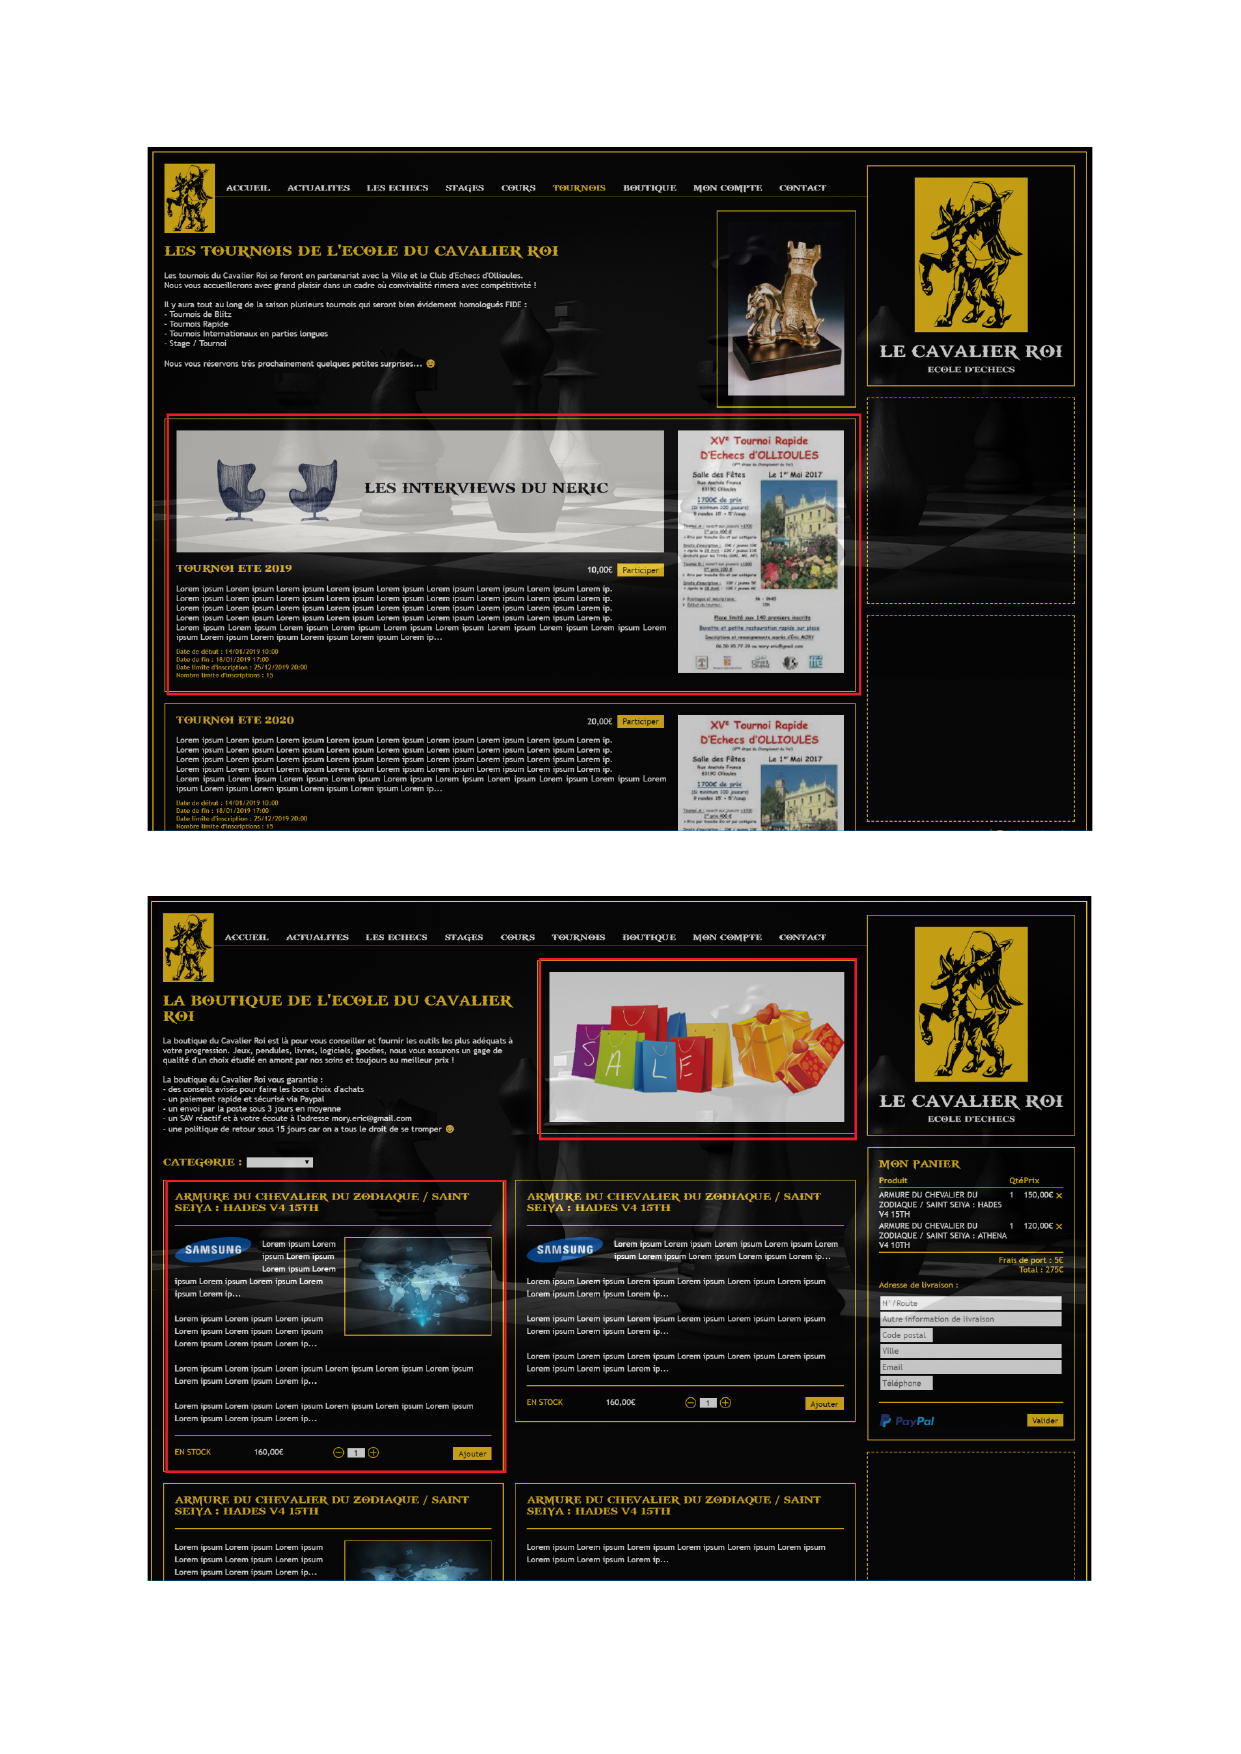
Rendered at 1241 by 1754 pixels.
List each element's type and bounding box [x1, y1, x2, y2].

picture [147, 147, 1093, 831]
picture [147, 896, 1092, 1581]
